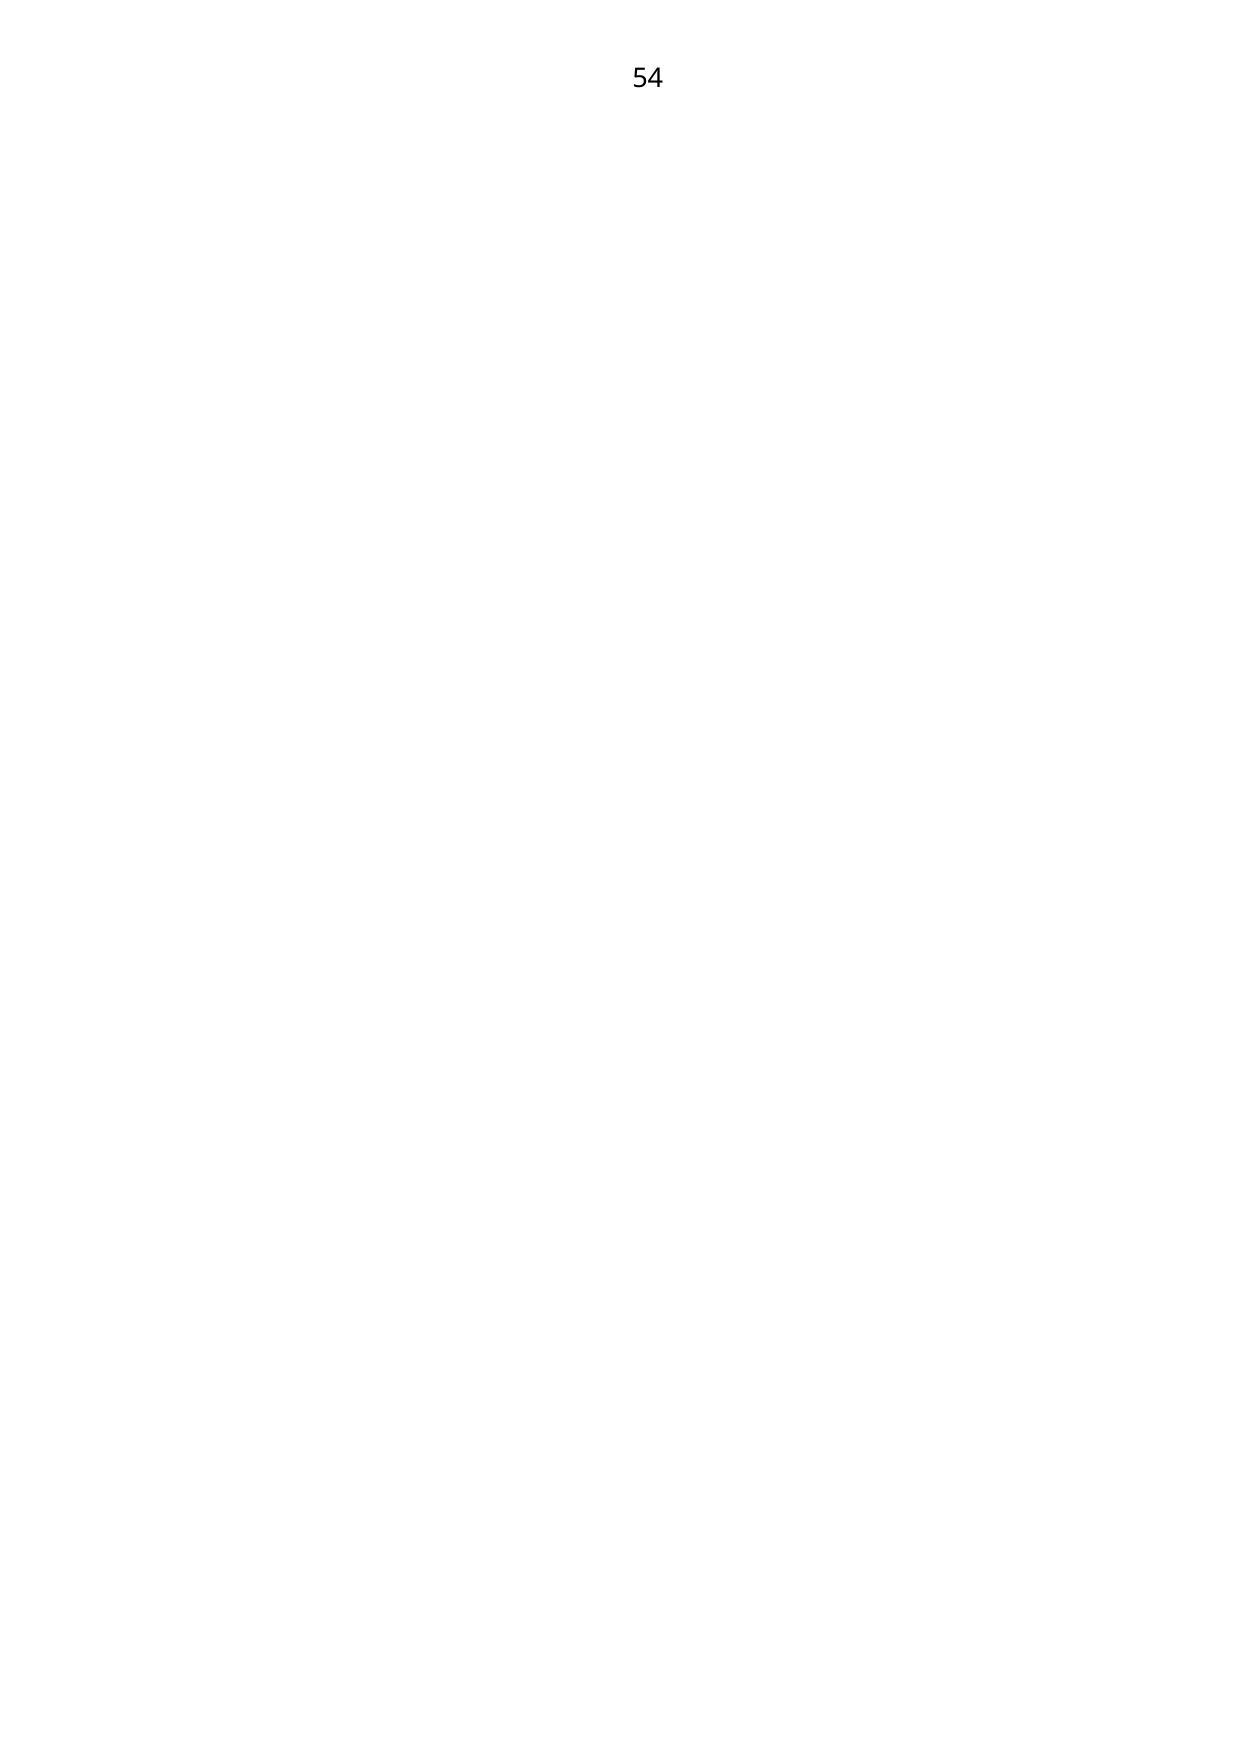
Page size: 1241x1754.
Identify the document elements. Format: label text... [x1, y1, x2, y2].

text 54 [613, 63, 663, 93]
